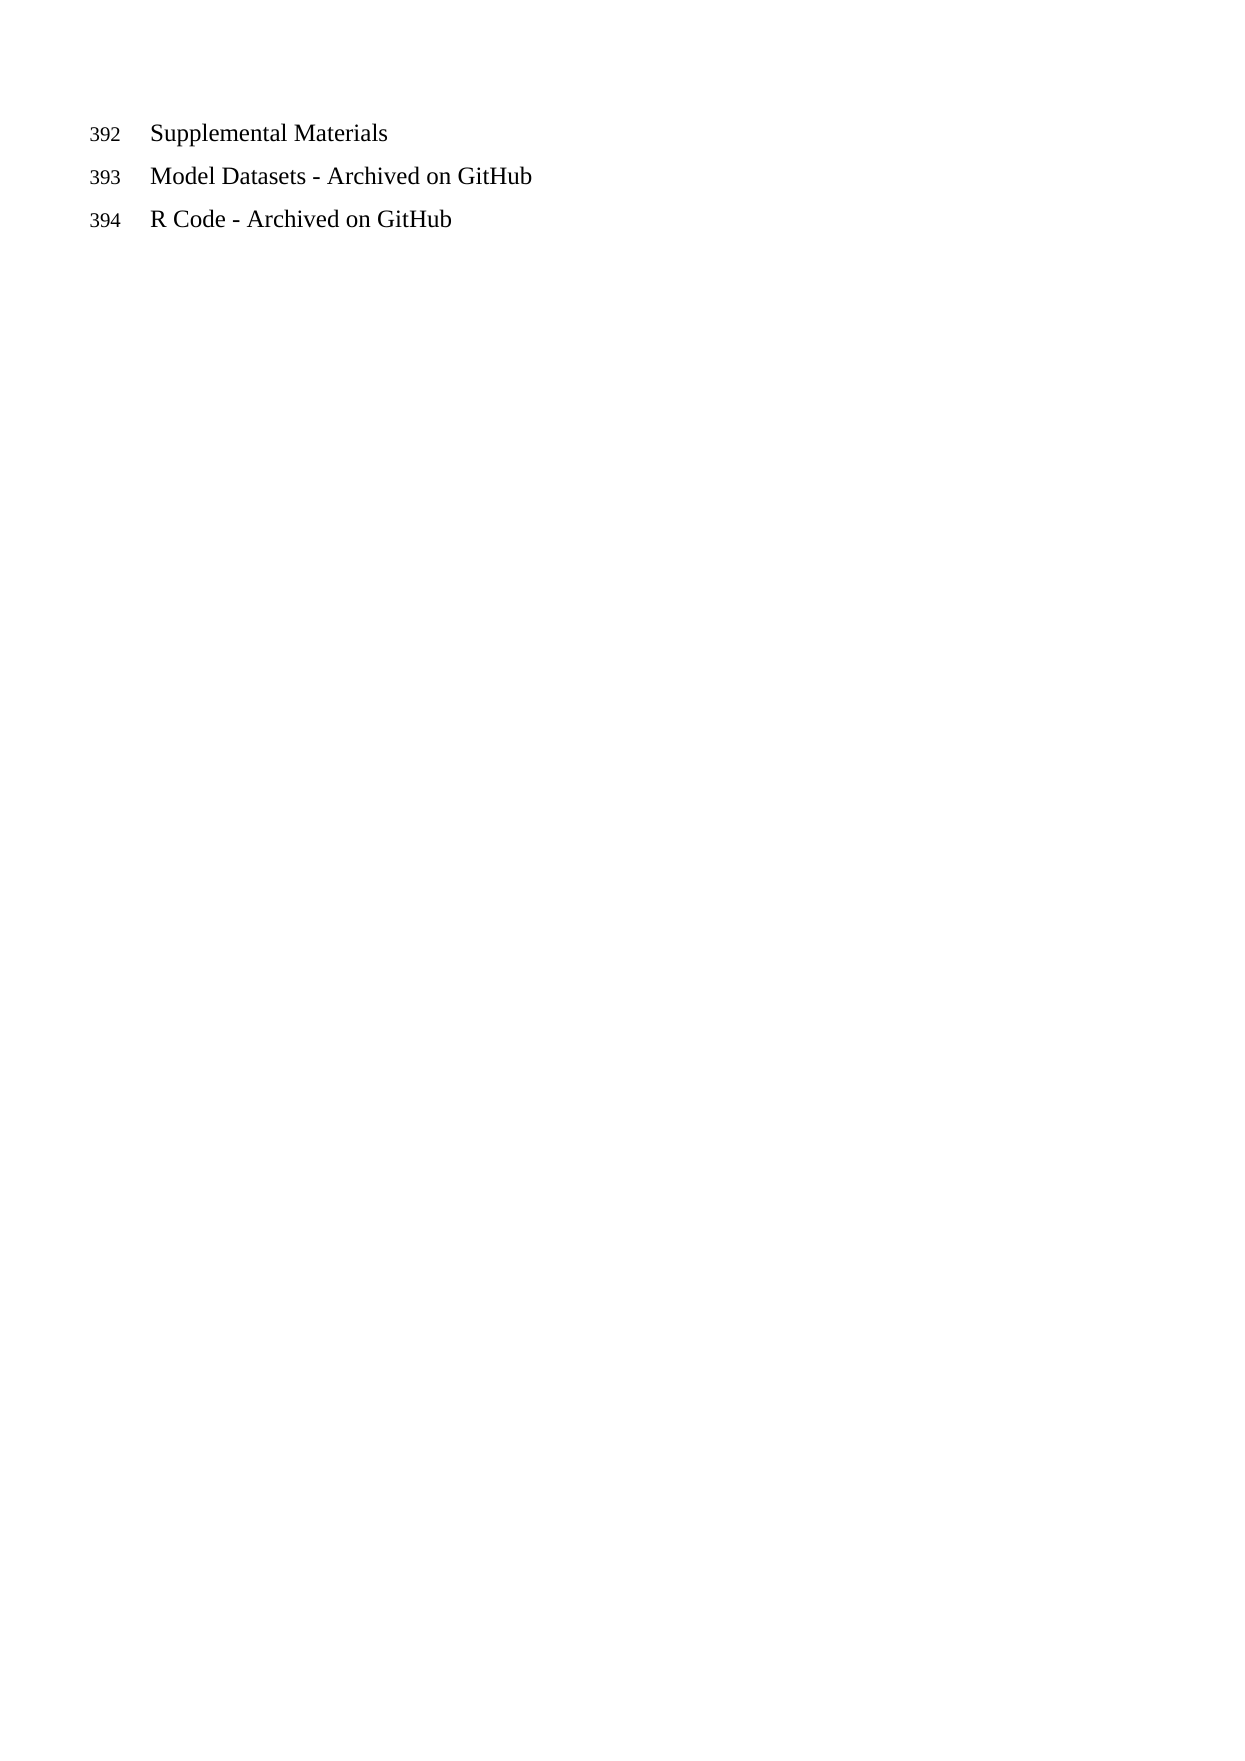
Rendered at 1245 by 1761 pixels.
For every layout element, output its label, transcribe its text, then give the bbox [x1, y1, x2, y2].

text R Code - Archived on GitHub [150, 204, 1095, 233]
text Model Datasets - Archived on GitHub [150, 161, 1095, 190]
list Supplemental Materials [150, 118, 1095, 147]
